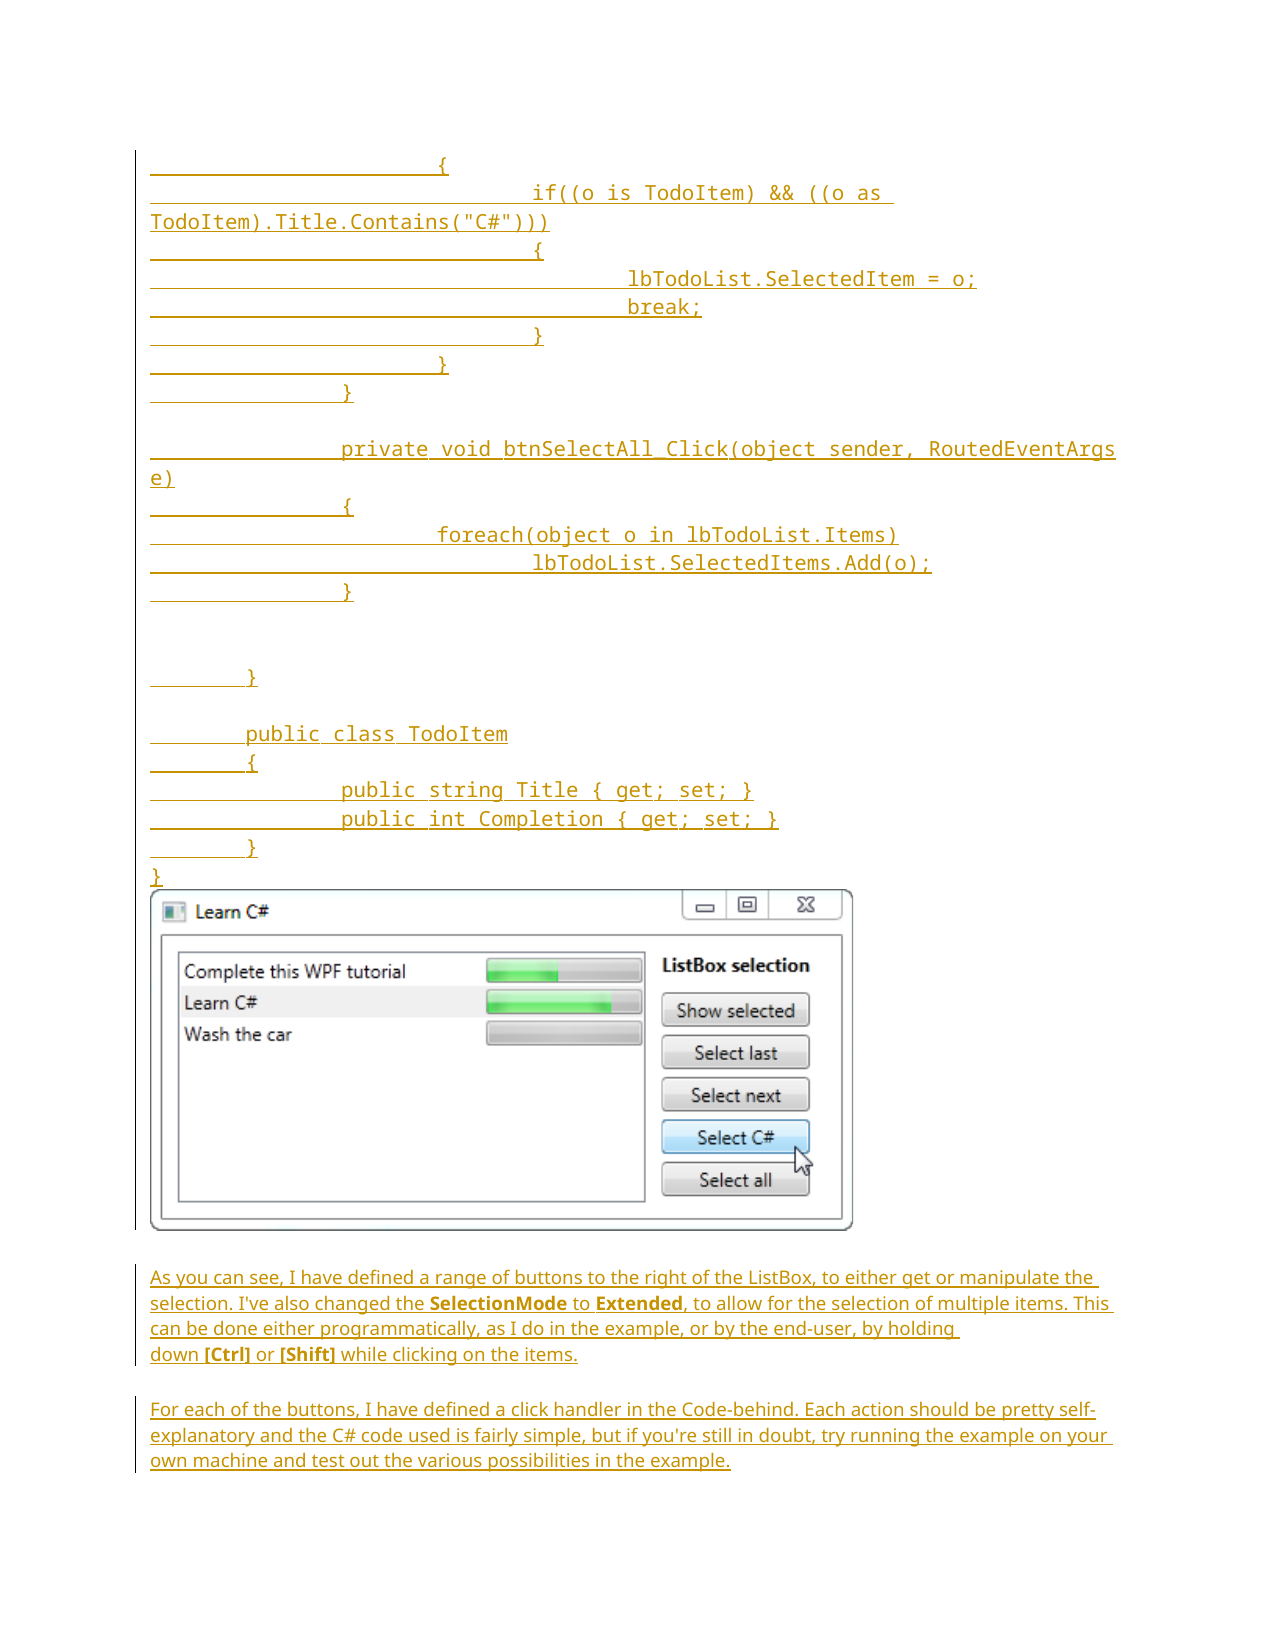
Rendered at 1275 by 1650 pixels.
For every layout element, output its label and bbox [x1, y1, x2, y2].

picture [150, 889, 854, 1231]
